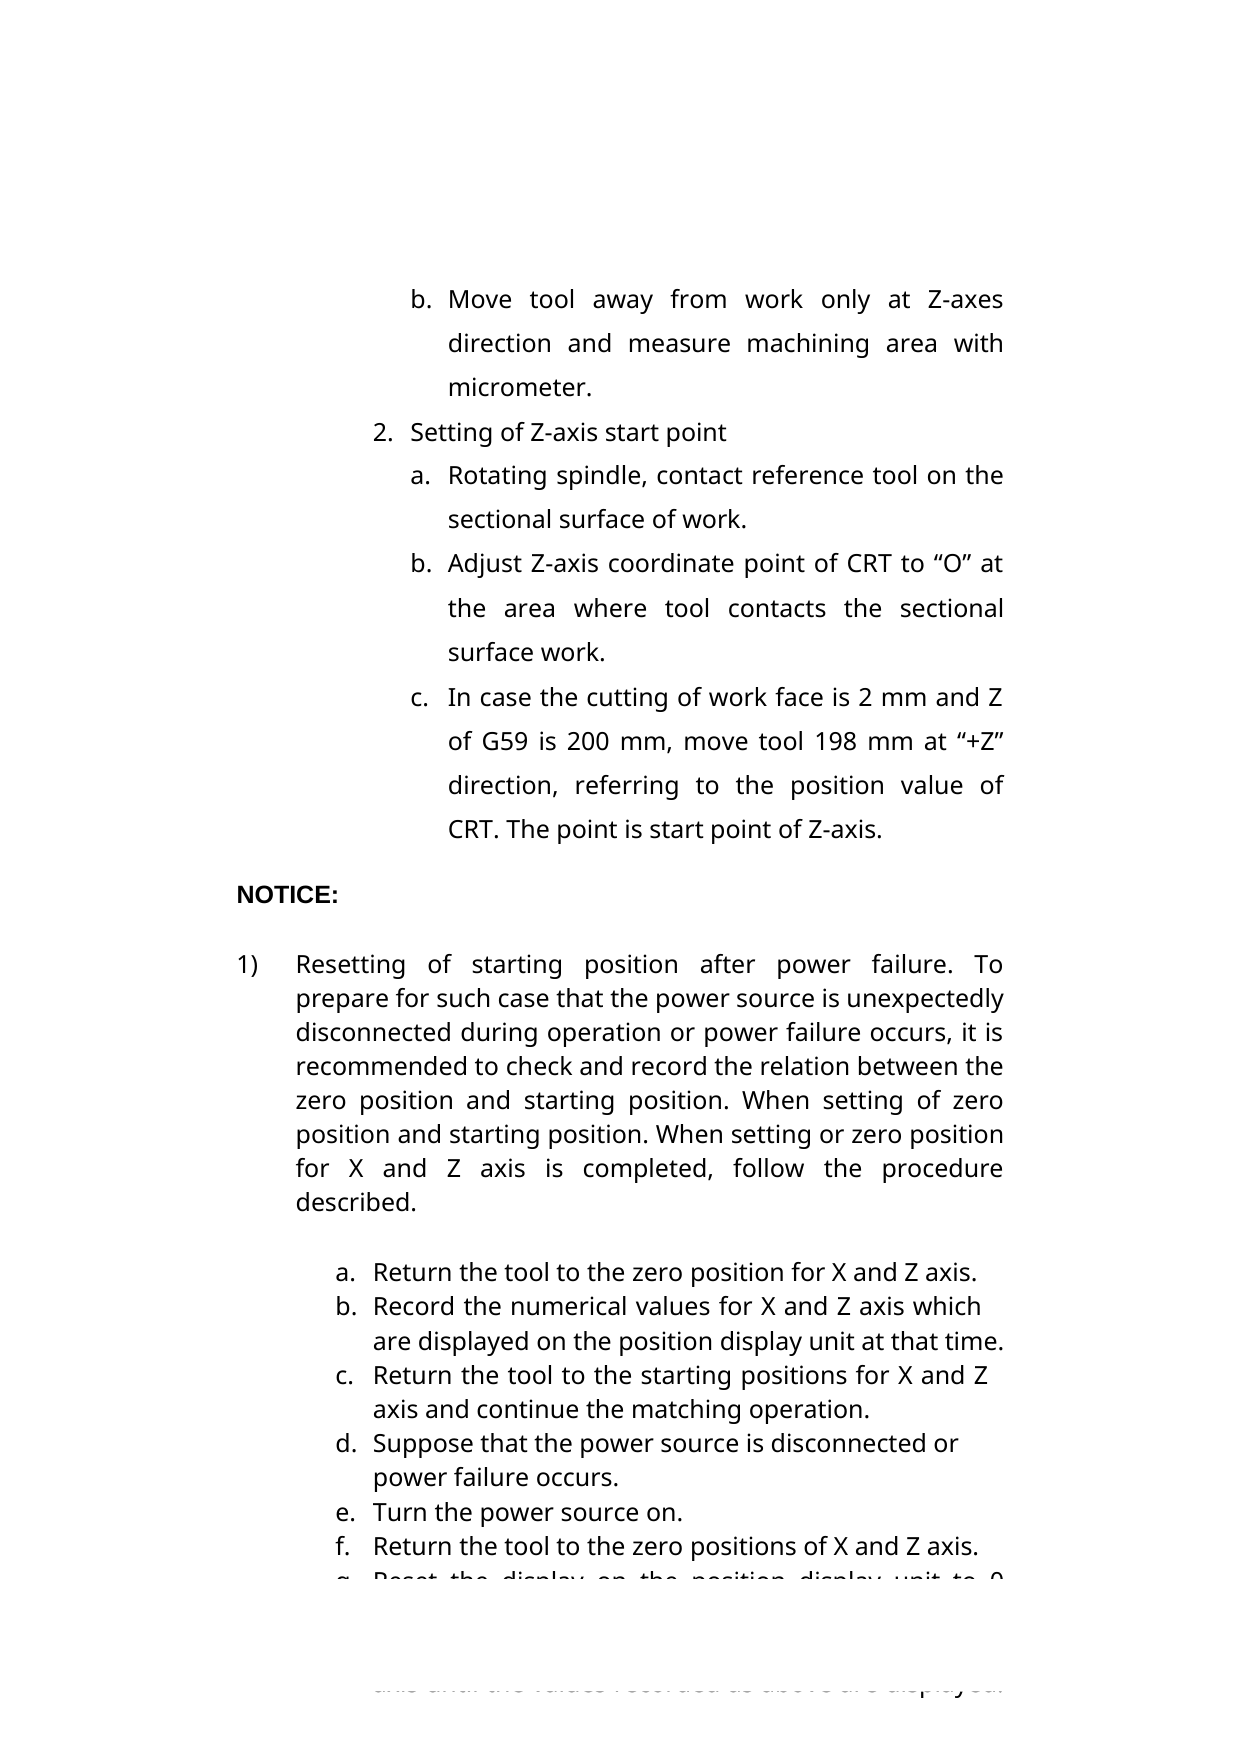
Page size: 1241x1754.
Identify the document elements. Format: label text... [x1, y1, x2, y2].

subtitle NOTICE: [236, 880, 1105, 908]
list Reset the display on the position display unit to 0 for both X and Z axis. [335, 1563, 1004, 1579]
list Suppose that the power source is disconnected or power failure occurs. [335, 1426, 1004, 1494]
list In case the cutting of work face is 2 mm and Z of G59 is 200 mm, move tool 198 mm at “+Z” direction, referring to the position value of CRT. The point is start point of Z-axis. [410, 679, 1004, 846]
list Record the numerical values for X and Z axis which are displayed on the position display unit at that time. [335, 1289, 1004, 1357]
list Setting of Z-axis start point [373, 414, 1105, 448]
list Resetting of starting position after power failure. To prepare for such case that the power source is unexpectedly disconnected during operation or power failure occurs, it is recommended to check and record the relation between the zero position and starting position. When setting of zero position and starting position. When setting or zero position for X and Z axis is completed, follow the procedure described. [236, 946, 1004, 1219]
list Adjust Z-axis coordinate point of CRT to “O” at the area where tool contacts the sectional surface work. [410, 546, 1004, 669]
list Turn the power source on. [335, 1494, 1105, 1528]
list Rotating spindle, contact reference tool on the sectional surface of work. [410, 457, 1004, 536]
list Return the tool to the starting positions for X and Z axis and continue the matching operation. [335, 1358, 1004, 1426]
list Move tool away from work only at Z-axes direction and measure machining area with micrometer. [410, 281, 1004, 404]
list Return the tool to the zero positions of X and Z axis. [335, 1529, 1105, 1563]
list Return the tool to the zero position for X and Z axis. [335, 1254, 1105, 1288]
